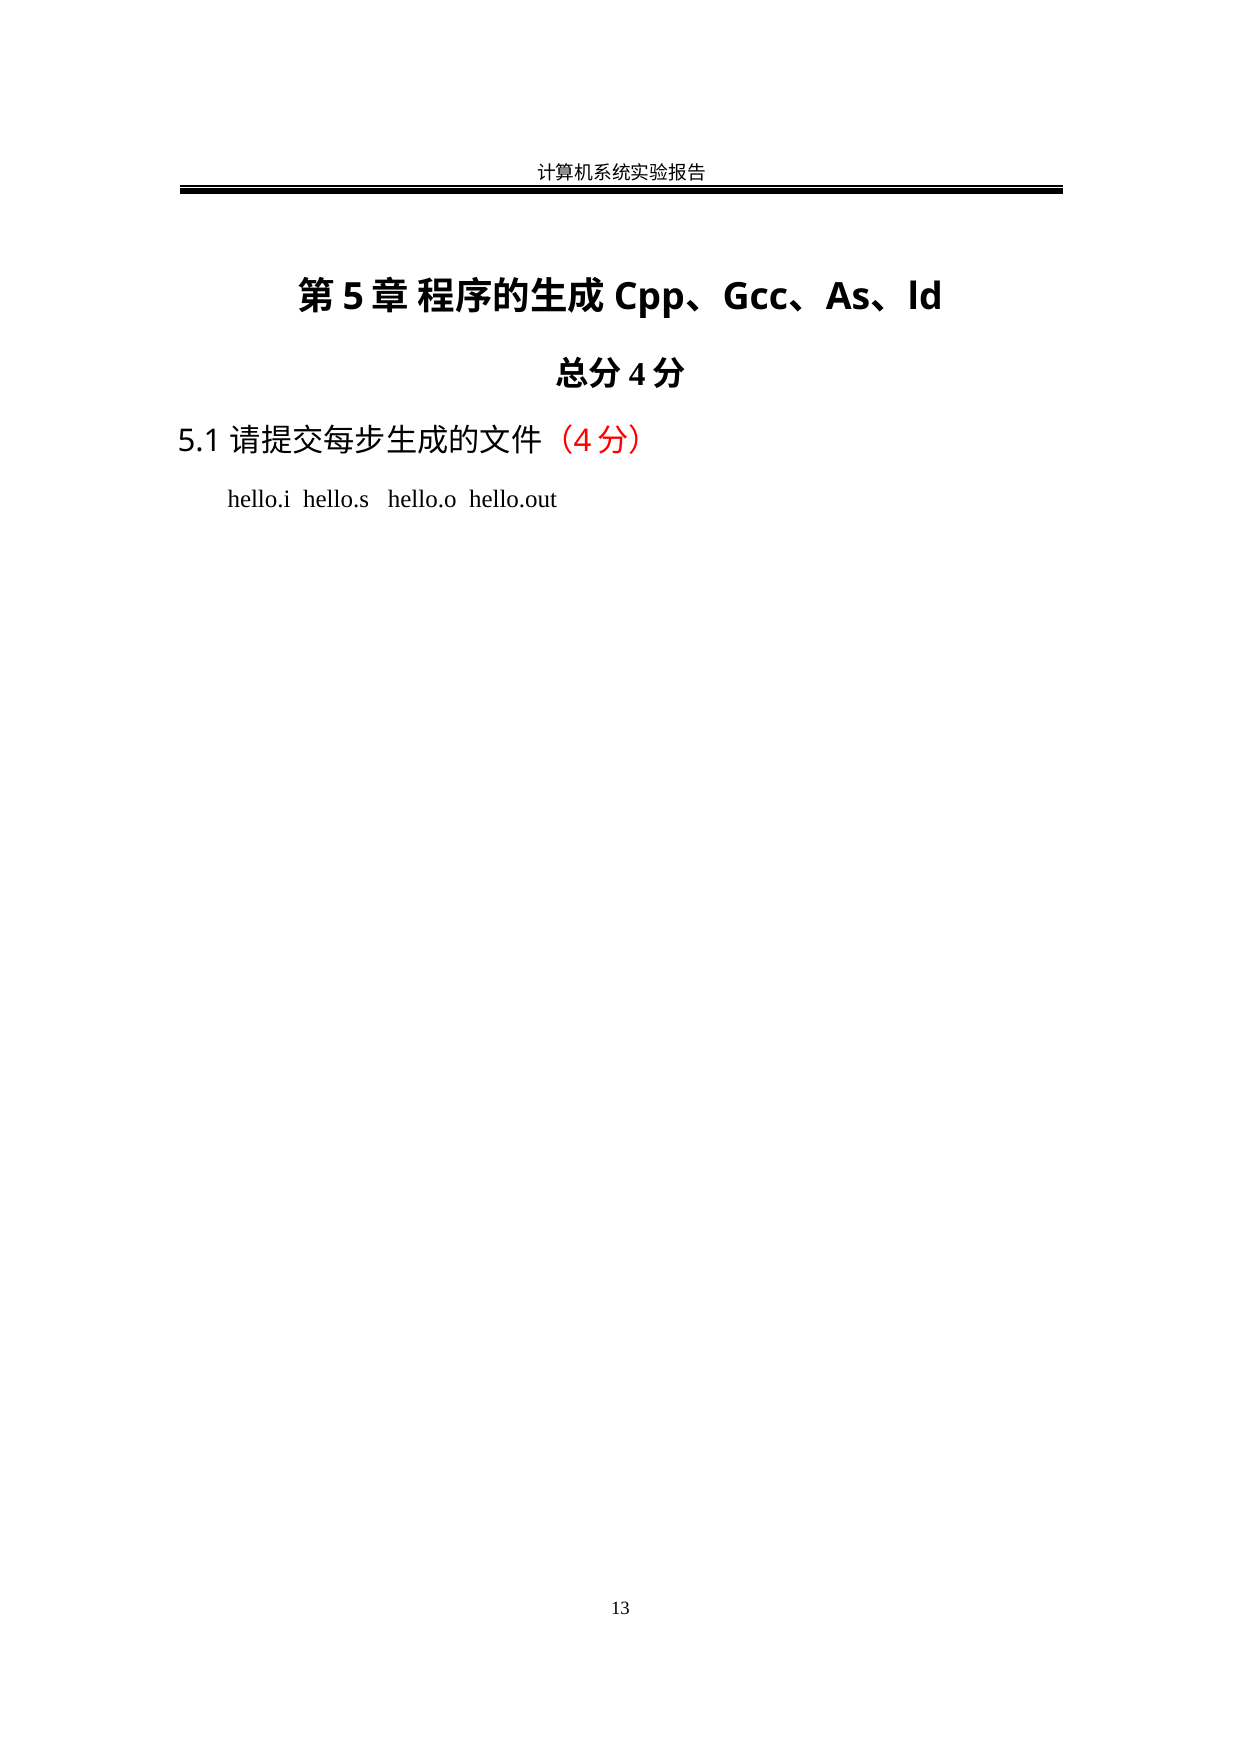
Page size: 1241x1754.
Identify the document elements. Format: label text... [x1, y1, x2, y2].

subtitle 第5章 程序的生成 Cpp、Gcc、As、ld [177, 242, 1063, 326]
text 总分4分 [177, 347, 1063, 395]
text hello.i hello.s hello.o hello.out [177, 484, 1063, 513]
subtitle 5.1 请提交每步生成的文件（4分） [177, 420, 1063, 459]
